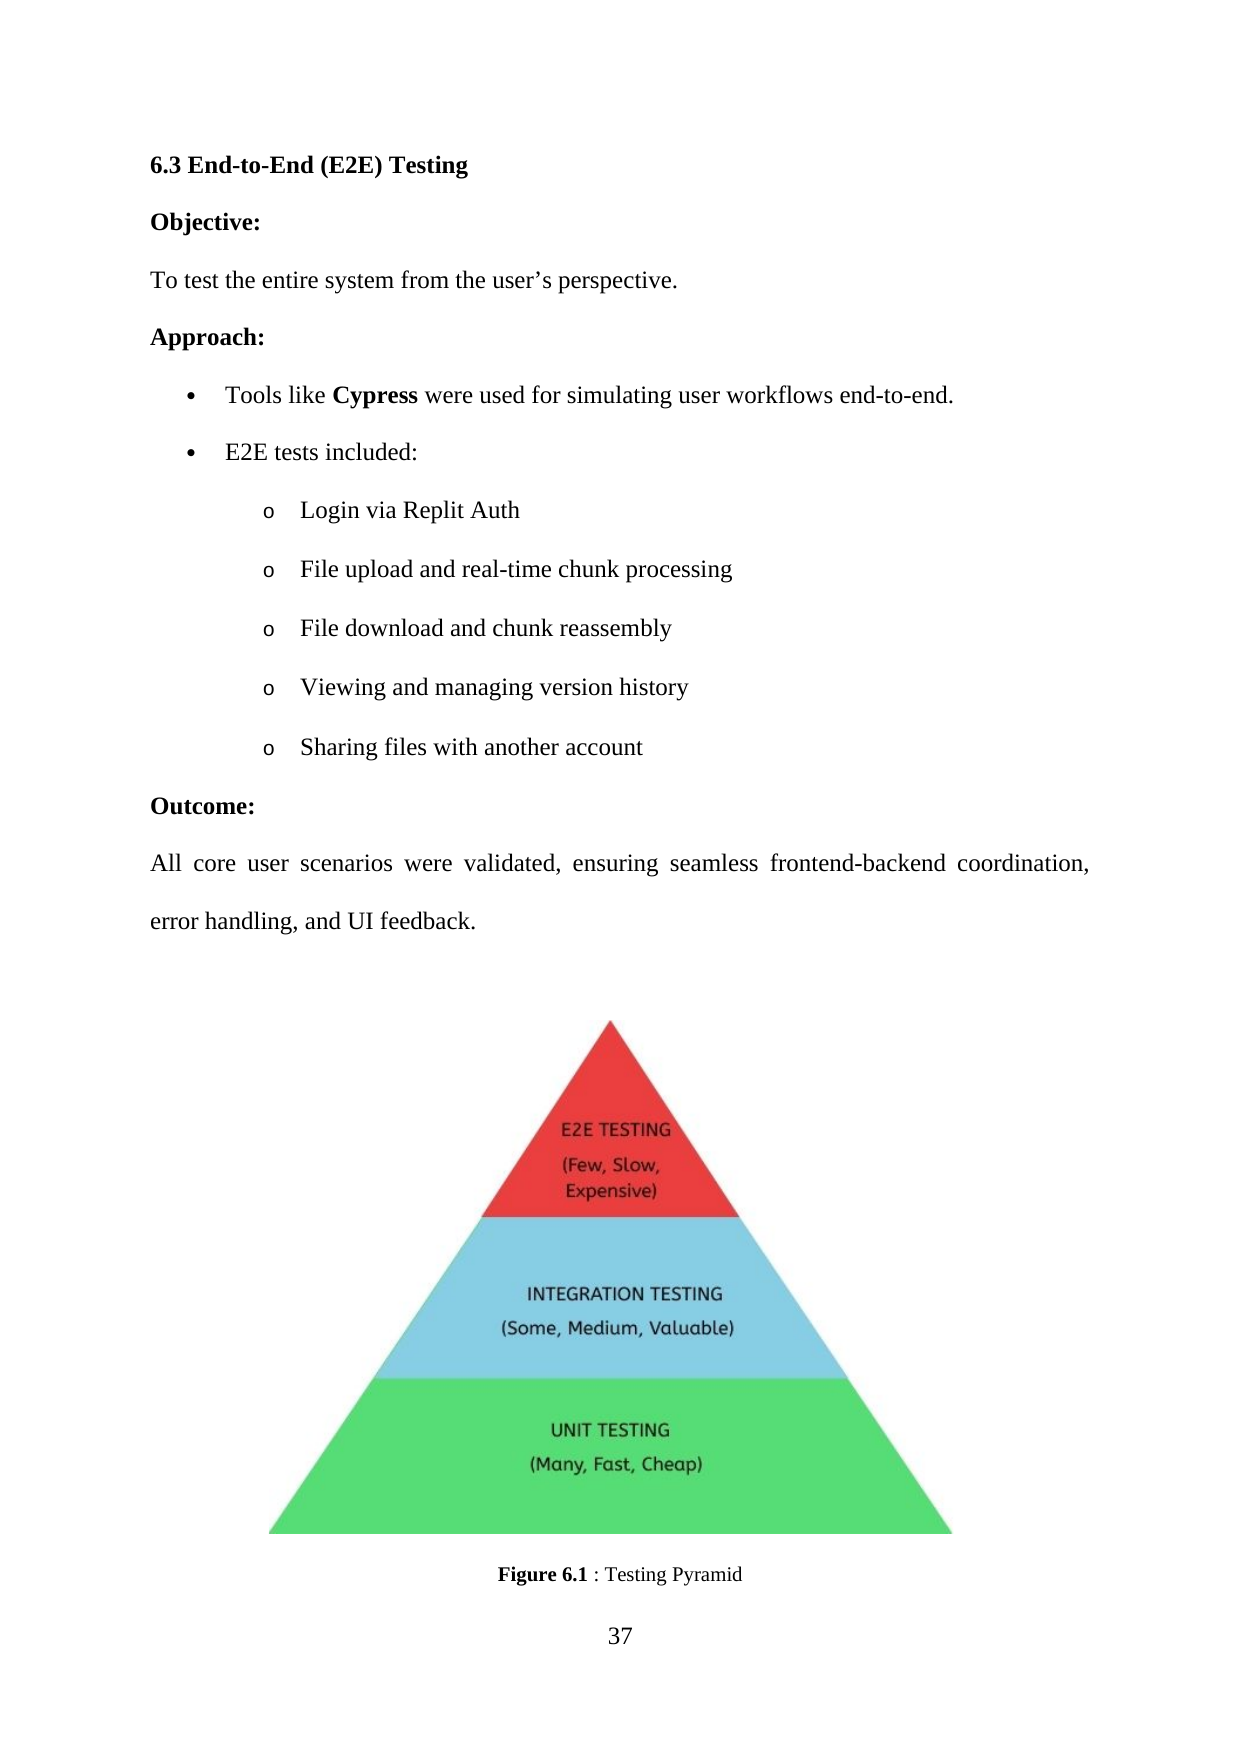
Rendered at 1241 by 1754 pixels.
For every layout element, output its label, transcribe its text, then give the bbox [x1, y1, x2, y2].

text Outcome: All core user scenarios were validated, ensuring seamless frontend-backend coordination, error handling, and UI feedback. [150, 791, 1090, 934]
picture [268, 1020, 954, 1534]
list File download and chunk reassembly [262, 613, 1090, 643]
list Login via Replit Auth [262, 495, 1090, 524]
list E2E tests included: [187, 437, 1090, 466]
text 6.3 End-to-End (E2E) Testing [150, 150, 1090, 179]
list Sharing files with another account [262, 732, 1090, 761]
list File upload and real-time chunk processing [262, 554, 1090, 584]
list Tools like Cypress were used for simulating user workflows end-to-end. [187, 380, 1090, 409]
text Approach: [150, 322, 1090, 351]
text Figure 6.1 : Testing Pyramid [150, 1562, 1090, 1586]
text Objective: To test the entire system from the user’s perspective. [150, 207, 1090, 294]
list Viewing and managing version history [262, 672, 1090, 702]
